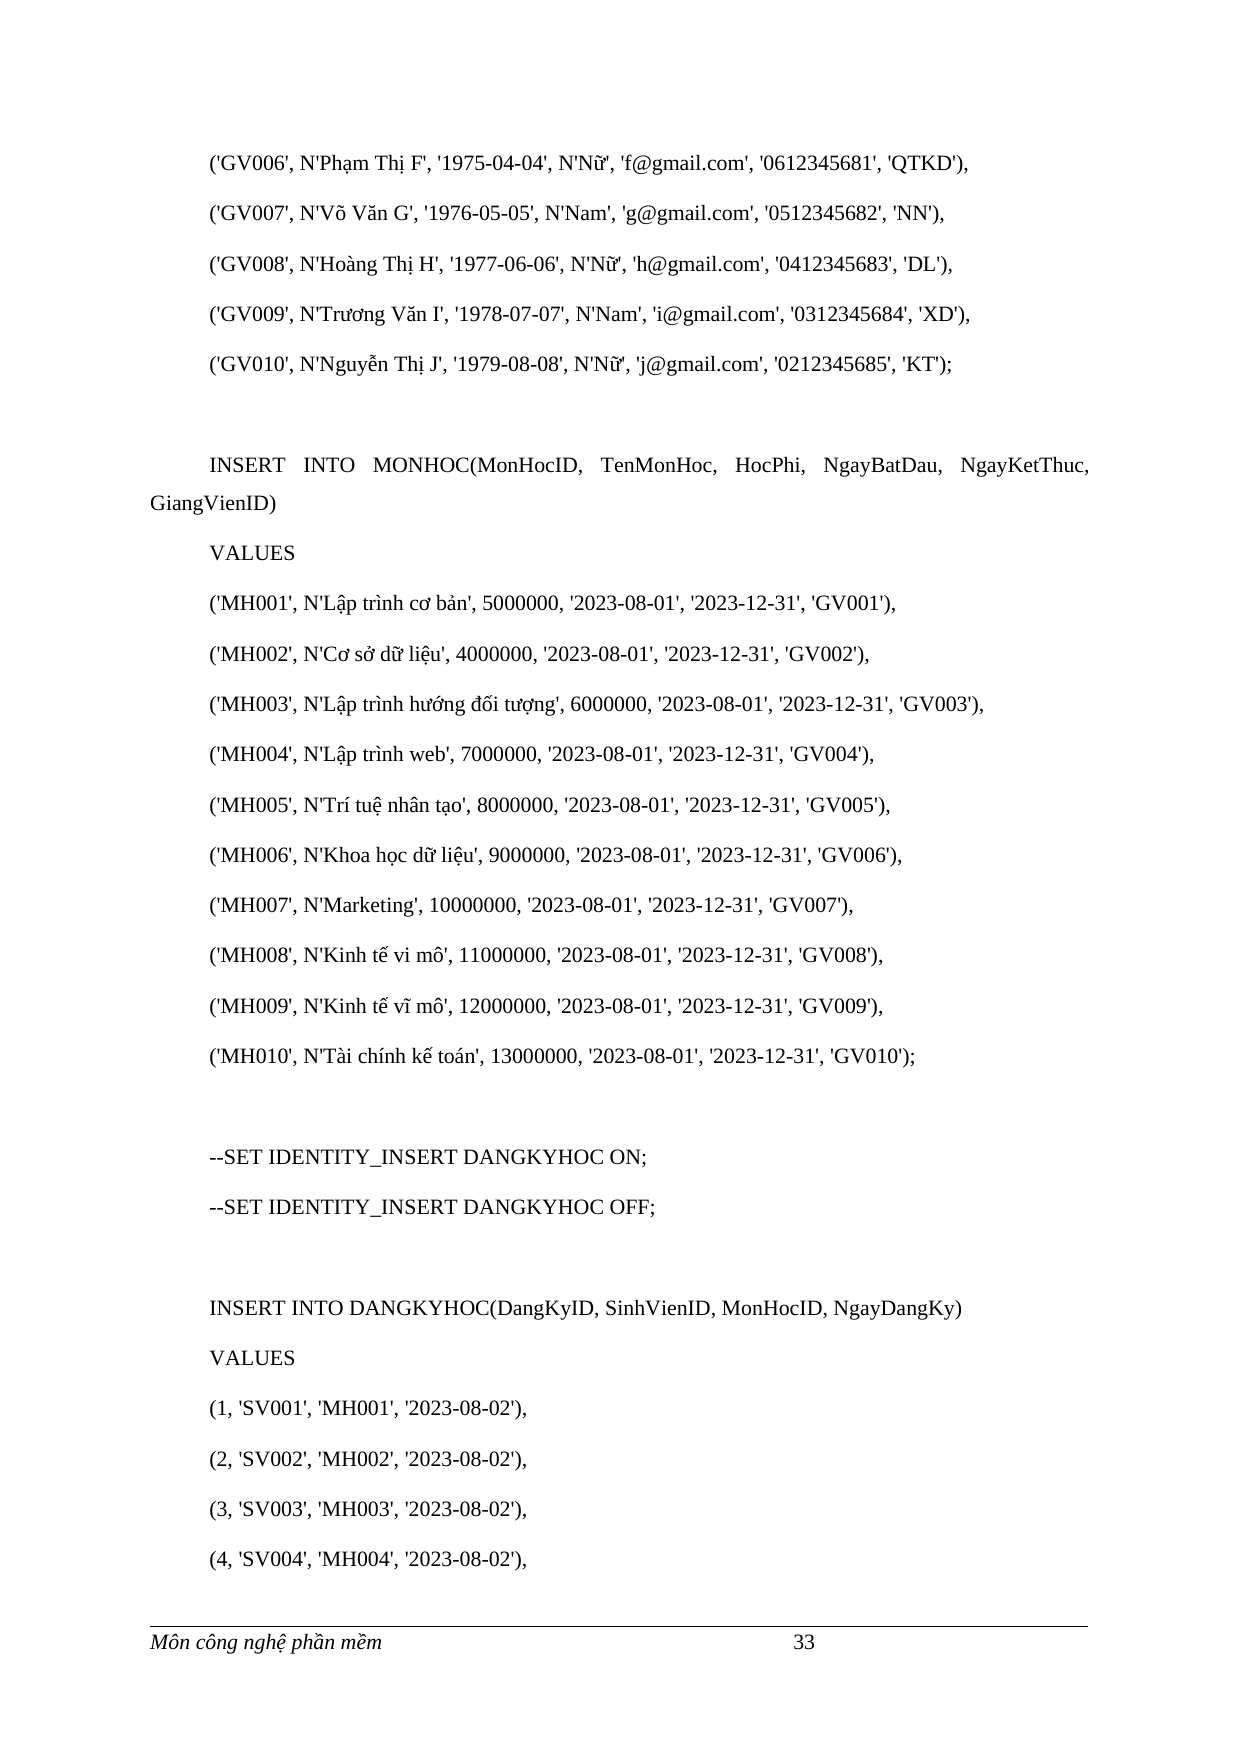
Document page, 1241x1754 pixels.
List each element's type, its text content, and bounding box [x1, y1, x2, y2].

text ('GV010', N'Nguyễn Thị J', '1979-08-08', N'Nữ', 'j@gmail.com', '0212345685', 'KT'); [150, 351, 1090, 376]
text ('MH007', N'Marketing', 10000000, '2023-08-01', '2023-12-31', 'GV007'), [150, 892, 1090, 917]
text ('MH009', N'Kinh tế vĩ mô', 12000000, '2023-08-01', '2023-12-31', 'GV009'), [150, 993, 1090, 1018]
text (1, 'SV001', 'MH001', '2023-08-02'), [150, 1395, 1090, 1421]
text VALUES [150, 540, 1090, 565]
text ('MH003', N'Lập trình hướng đối tượng', 6000000, '2023-08-01', '2023-12-31', 'GV003'), [150, 691, 1090, 716]
text INSERT INTO DANGKYHOC(DangKyID, SinhVienID, MonHocID, NgayDangKy) [150, 1295, 1090, 1320]
text ('MH001', N'Lập trình cơ bản', 5000000, '2023-08-01', '2023-12-31', 'GV001'), [150, 590, 1090, 616]
text ('MH004', N'Lập trình web', 7000000, '2023-08-01', '2023-12-31', 'GV004'), [150, 741, 1090, 766]
text ('MH002', N'Cơ sở dữ liệu', 4000000, '2023-08-01', '2023-12-31', 'GV002'), [150, 641, 1090, 666]
text ('MH005', N'Trí tuệ nhân tạo', 8000000, '2023-08-01', '2023-12-31', 'GV005'), [150, 792, 1090, 817]
text VALUES [150, 1345, 1090, 1370]
text ('GV007', N'Võ Văn G', '1976-05-05', N'Nam', 'g@gmail.com', '0512345682', 'NN'), [150, 200, 1090, 226]
text (2, 'SV002', 'MH002', '2023-08-02'), [150, 1446, 1090, 1471]
text ('GV008', N'Hoàng Thị H', '1977-06-06', N'Nữ', 'h@gmail.com', '0412345683', 'DL'), [150, 251, 1090, 276]
text --SET IDENTITY_INSERT DANGKYHOC ON; [150, 1144, 1090, 1169]
text ('MH010', N'Tài chính kế toán', 13000000, '2023-08-01', '2023-12-31', 'GV010'); [150, 1043, 1090, 1068]
text (3, 'SV003', 'MH003', '2023-08-02'), [150, 1496, 1090, 1521]
text --SET IDENTITY_INSERT DANGKYHOC OFF; [150, 1194, 1090, 1219]
text ('MH006', N'Khoa học dữ liệu', 9000000, '2023-08-01', '2023-12-31', 'GV006'), [150, 842, 1090, 867]
text INSERT INTO MONHOC(MonHocID, TenMonHoc, HocPhi, NgayBatDau, NgayKetThuc, GiangVienID) [150, 452, 1090, 515]
text (4, 'SV004', 'MH004', '2023-08-02'), [150, 1546, 1090, 1571]
text ('GV006', N'Phạm Thị F', '1975-04-04', N'Nữ', 'f@gmail.com', '0612345681', 'QTKD'), [150, 150, 1090, 175]
text ('MH008', N'Kinh tế vi mô', 11000000, '2023-08-01', '2023-12-31', 'GV008'), [150, 942, 1090, 968]
text ('GV009', N'Trương Văn I', '1978-07-07', N'Nam', 'i@gmail.com', '0312345684', 'XD'), [150, 301, 1090, 326]
